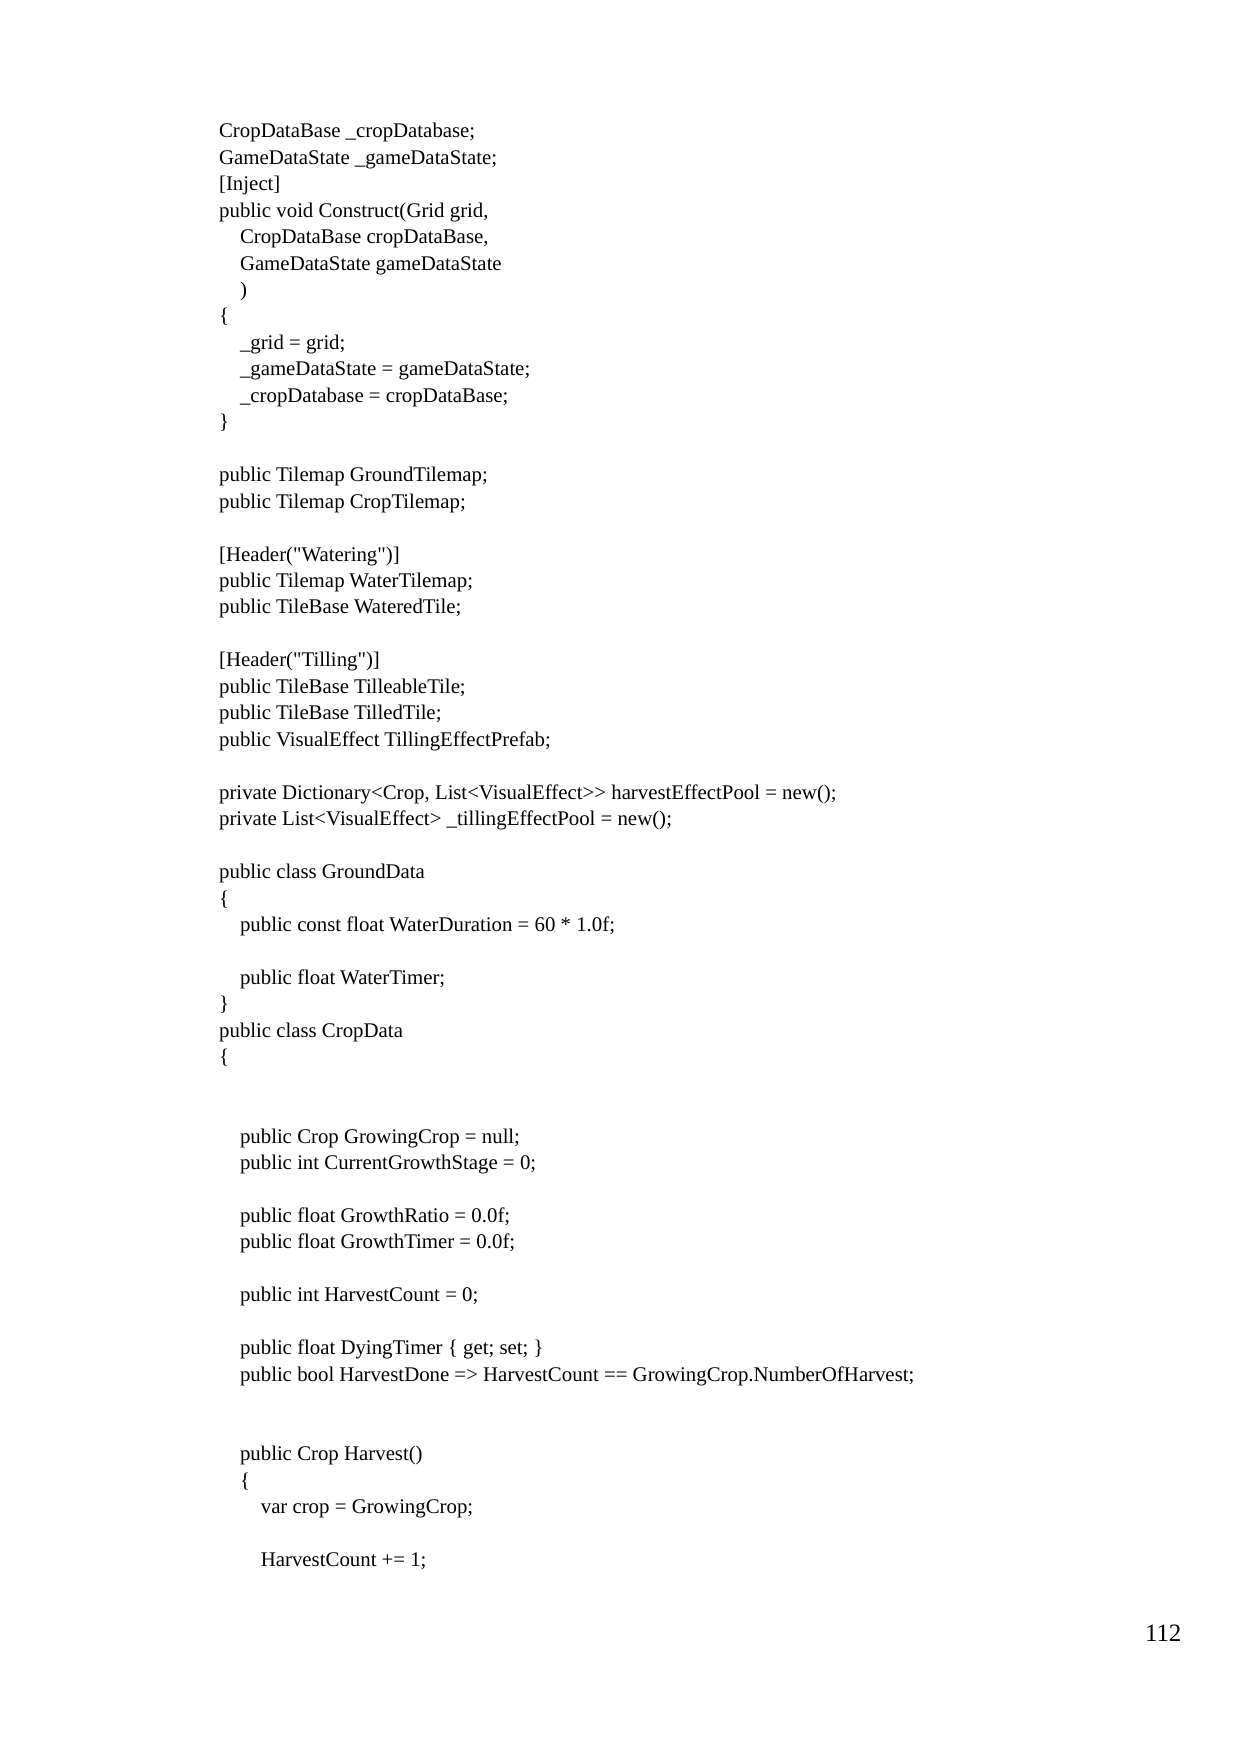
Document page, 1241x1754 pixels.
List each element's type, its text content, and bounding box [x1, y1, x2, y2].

text _gameDataState = gameDataState; [177, 356, 1181, 380]
text public TileBase WateredTile; [177, 594, 1181, 618]
text public Tilemap WaterTilemap; [177, 568, 1181, 592]
text public int HarvestCount = 0; [177, 1282, 1181, 1306]
text public TileBase TilleableTile; [177, 674, 1181, 698]
text public float DyingTimer { get; set; } [177, 1335, 1181, 1359]
text public bool HarvestDone => HarvestCount == GrowingCrop.NumberOfHarvest; [177, 1362, 1181, 1386]
text { [177, 1044, 1181, 1068]
text public class GroundData [177, 859, 1181, 883]
text public const float WaterDuration = 60 * 1.0f; [177, 912, 1181, 936]
text public void Construct(Grid grid, [177, 197, 1181, 222]
text public float GrowthTimer = 0.0f; [177, 1229, 1181, 1253]
text [Inject] [177, 171, 1181, 195]
text _grid = grid; [177, 330, 1181, 354]
text public Tilemap CropTilemap; [177, 488, 1181, 513]
text { [177, 1467, 1181, 1492]
text HarvestCount += 1; [177, 1547, 1181, 1571]
text { [177, 885, 1181, 909]
text { [177, 303, 1181, 327]
text public Crop Harvest() [177, 1441, 1181, 1465]
text public VisualEffect TillingEffectPrefab; [177, 727, 1181, 751]
text public Tilemap GroundTilemap; [177, 462, 1181, 486]
text GameDataState gameDataState [177, 250, 1181, 274]
text public class CropData [177, 1018, 1181, 1042]
text public int CurrentGrowthStage = 0; [177, 1150, 1181, 1174]
text public TileBase TilledTile; [177, 700, 1181, 724]
text } [177, 991, 1181, 1015]
text private List<VisualEffect> _tillingEffectPool = new(); [177, 806, 1181, 830]
text CropDataBase _cropDatabase; [177, 118, 1181, 142]
text public float WaterTimer; [177, 965, 1181, 989]
text private Dictionary<Crop, List<VisualEffect>> harvestEffectPool = new(); [177, 779, 1181, 804]
text _cropDatabase = cropDataBase; [177, 383, 1181, 407]
text public float GrowthRatio = 0.0f; [177, 1203, 1181, 1227]
text CropDataBase cropDataBase, [177, 224, 1181, 248]
text var crop = GrowingCrop; [177, 1494, 1181, 1518]
text } [177, 409, 1181, 433]
text ) [177, 277, 1181, 301]
text [Header("Tilling")] [177, 647, 1181, 671]
text [Header("Watering")] [177, 541, 1181, 566]
text public Crop GrowingCrop = null; [177, 1123, 1181, 1148]
text GameDataState _gameDataState; [177, 144, 1181, 169]
